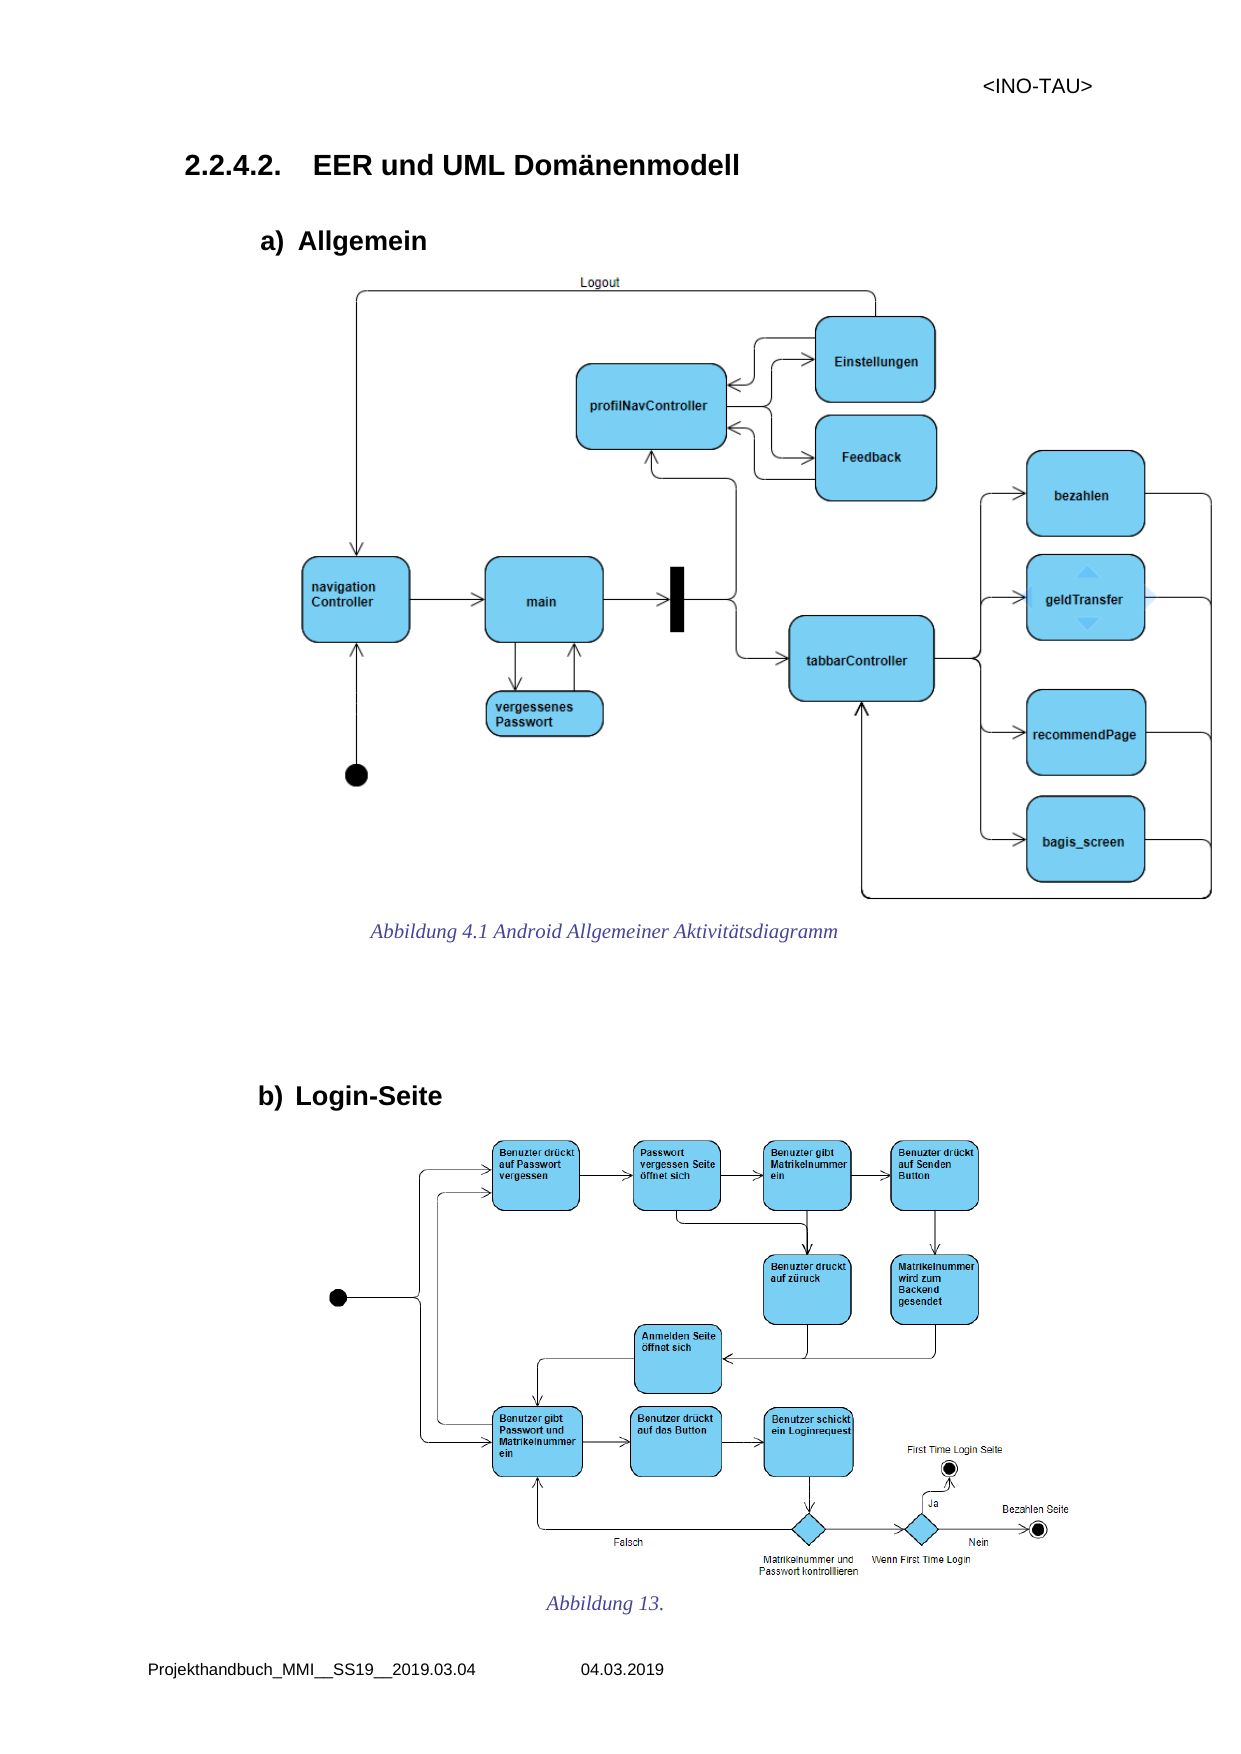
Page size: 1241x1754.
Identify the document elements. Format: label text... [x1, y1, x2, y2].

text Abbildung 13. [148, 1591, 1063, 1615]
text Abbildung 4.1 Android Allgemeiner Aktivitätsdiagramm [148, 919, 1063, 943]
picture [297, 1136, 1086, 1585]
subtitle EER und UML Domänenmodell [282, 148, 1063, 181]
list Login-Seite [258, 1080, 1063, 1112]
picture [297, 256, 1229, 913]
